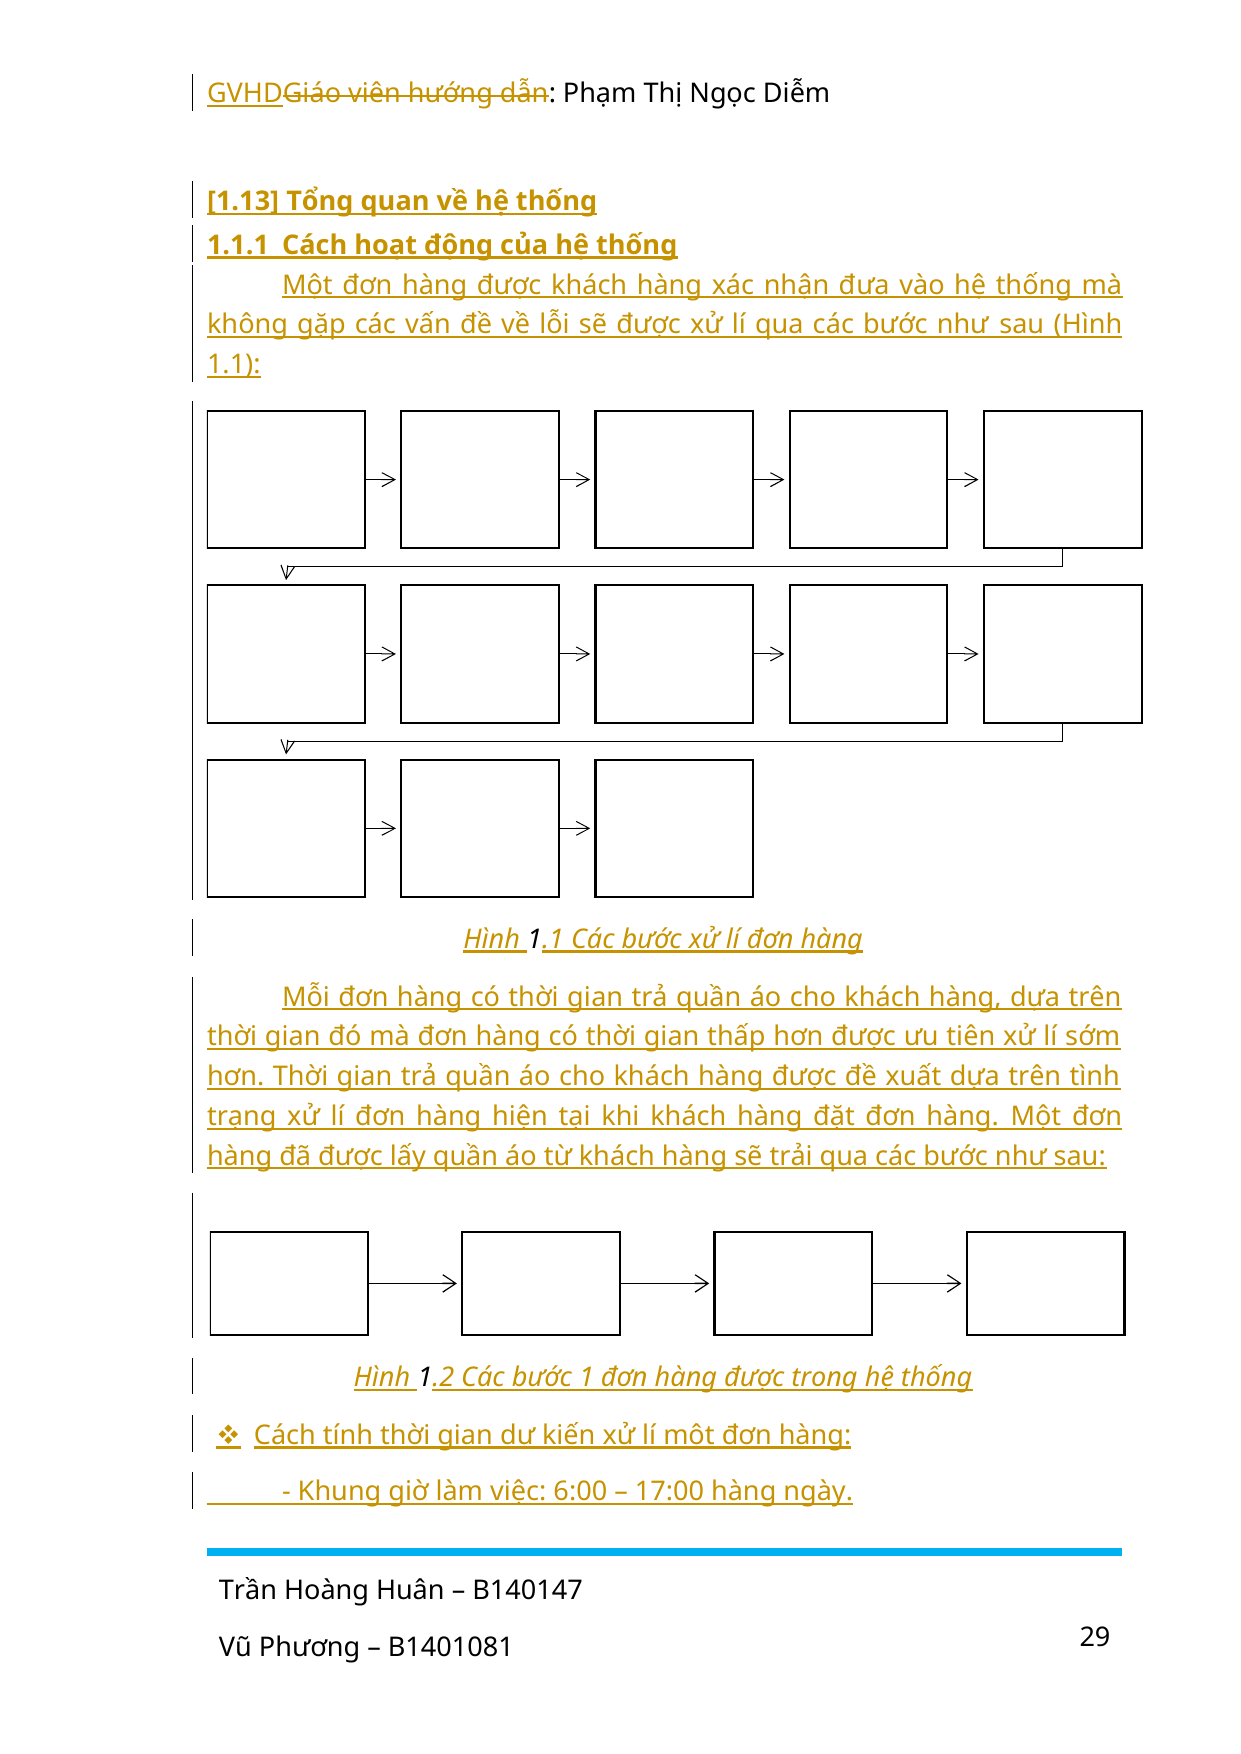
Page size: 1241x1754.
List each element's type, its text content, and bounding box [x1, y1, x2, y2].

text 1 [207, 919, 1122, 956]
text 1 [207, 1358, 1122, 1394]
